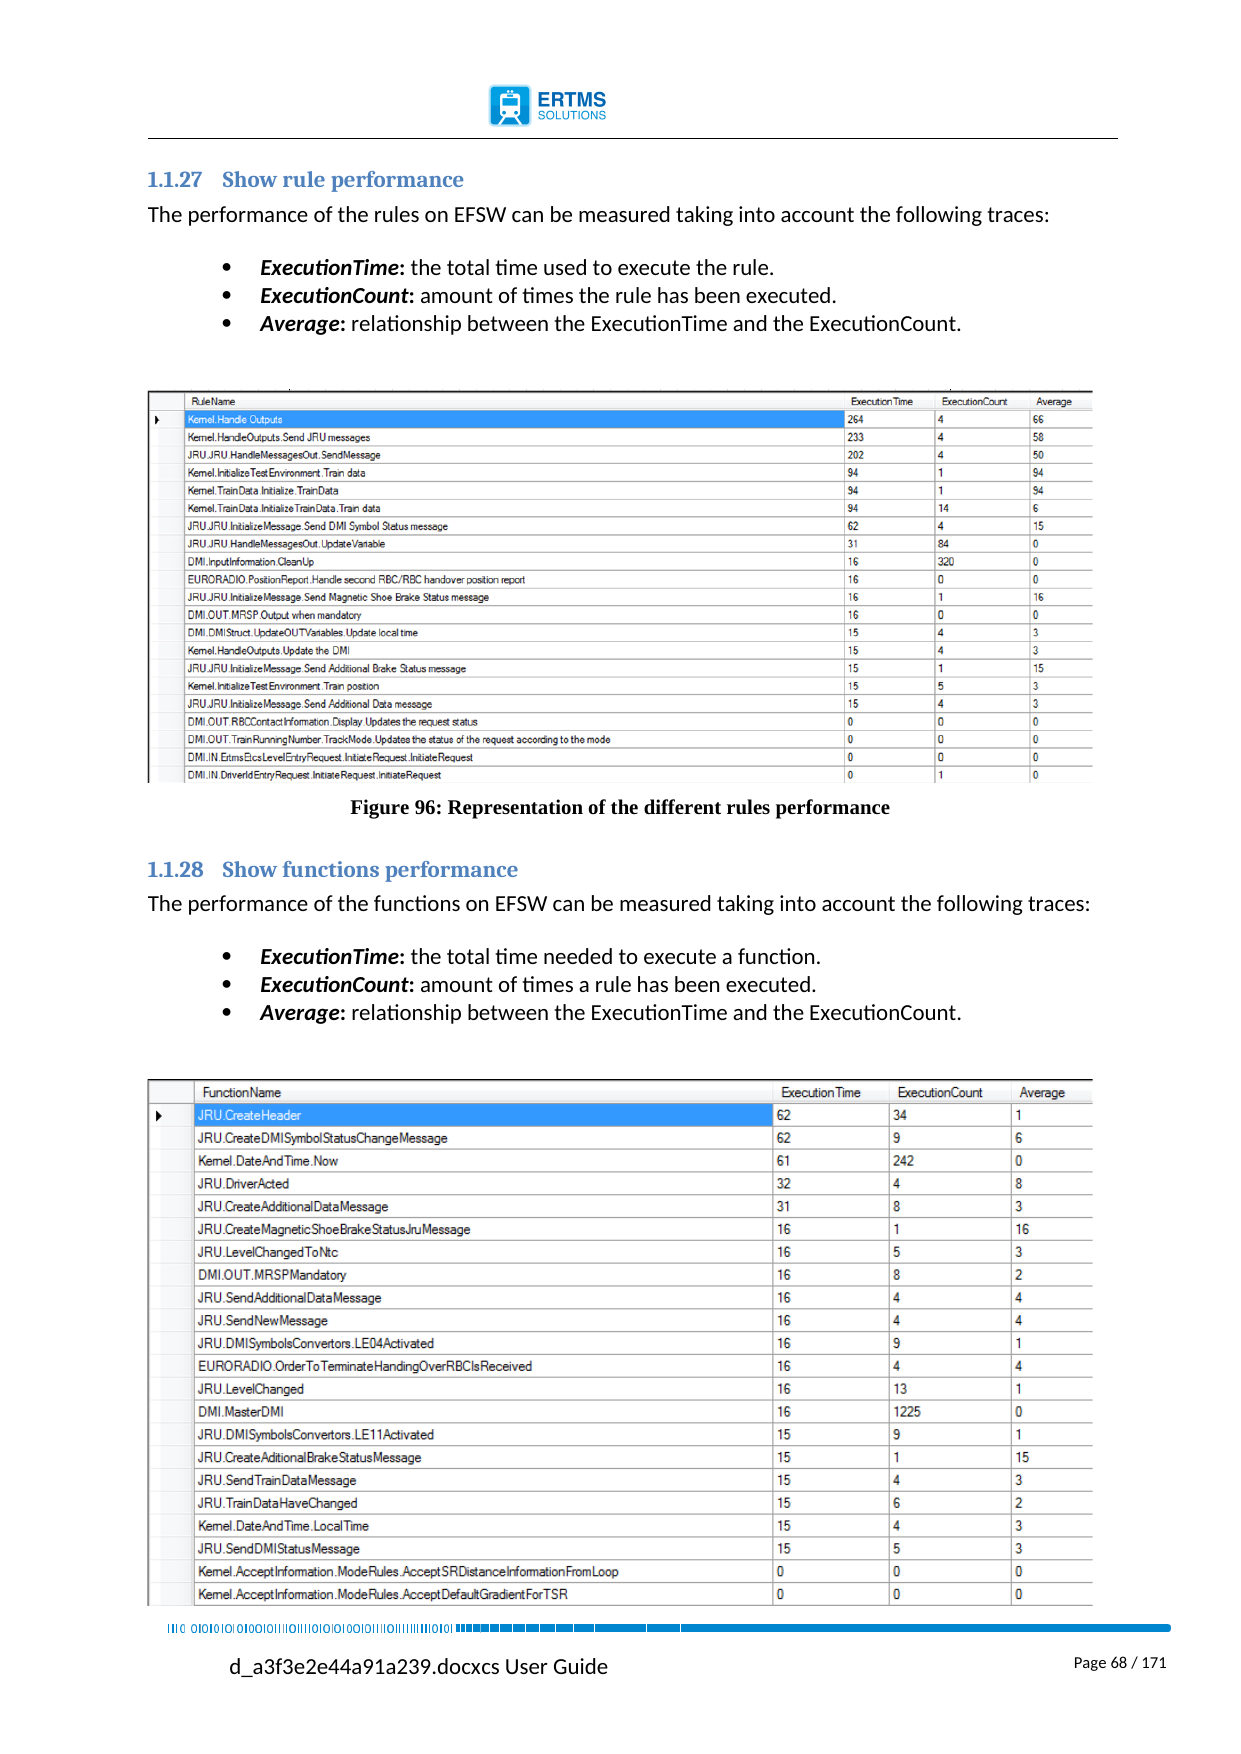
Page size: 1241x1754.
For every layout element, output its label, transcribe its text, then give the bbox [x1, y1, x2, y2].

list ExecutionTime: the total time used to execute the rule. [223, 253, 1093, 281]
picture [477, 73, 617, 138]
list ExecutionCount: amount of times the rule has been executed. [223, 281, 1093, 309]
text Figure 96: Representation of the different rules performance [148, 795, 1093, 819]
subtitle Show functions performance [148, 856, 1093, 883]
picture [167, 1624, 1171, 1633]
list Average: relationship between the ExecutionTime and the ExecutionCount. [223, 998, 1093, 1026]
subtitle Show rule performance [148, 167, 1093, 193]
picture [147, 1079, 1093, 1606]
text The performance of the functions on EFSW can be measured taking into account the following traces: [148, 889, 1093, 917]
text The performance of the rules on EFSW can be measured taking into account the following traces: [148, 200, 1093, 228]
list ExecutionCount: amount of times a rule has been executed. [223, 970, 1093, 998]
picture [147, 389, 1093, 783]
list ExecutionTime: the total time needed to execute a function. [223, 942, 1093, 970]
list Average: relationship between the ExecutionTime and the ExecutionCount. [223, 309, 1093, 337]
